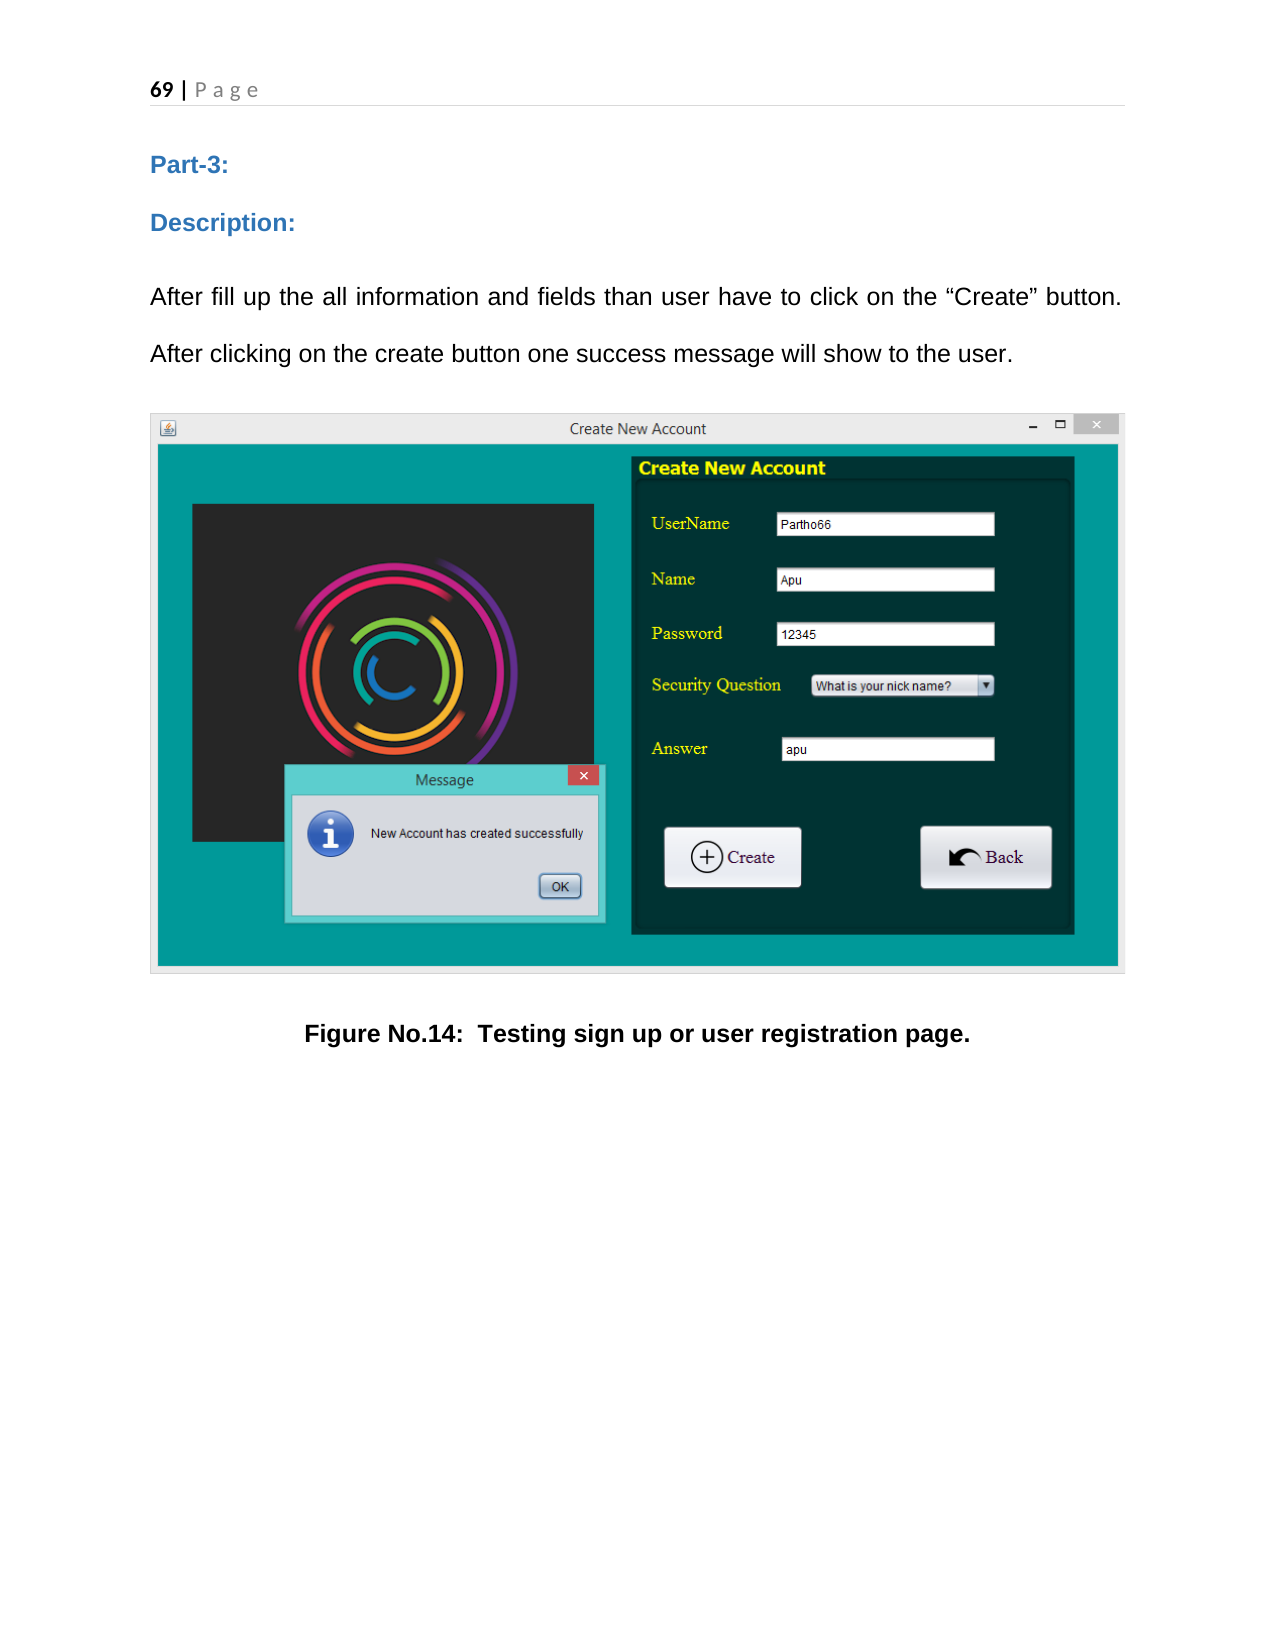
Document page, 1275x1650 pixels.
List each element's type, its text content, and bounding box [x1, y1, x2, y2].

text Figure No.14: Testing sign up or user registration page. [150, 1019, 1125, 1047]
subtitle Part-3: [150, 150, 1125, 179]
text Description: [150, 207, 1125, 236]
picture [150, 413, 1125, 974]
text After fill up the all information and fields than user have to click on the “Create” button. After clicking on the create button one success message will show to the user. [150, 282, 1125, 368]
